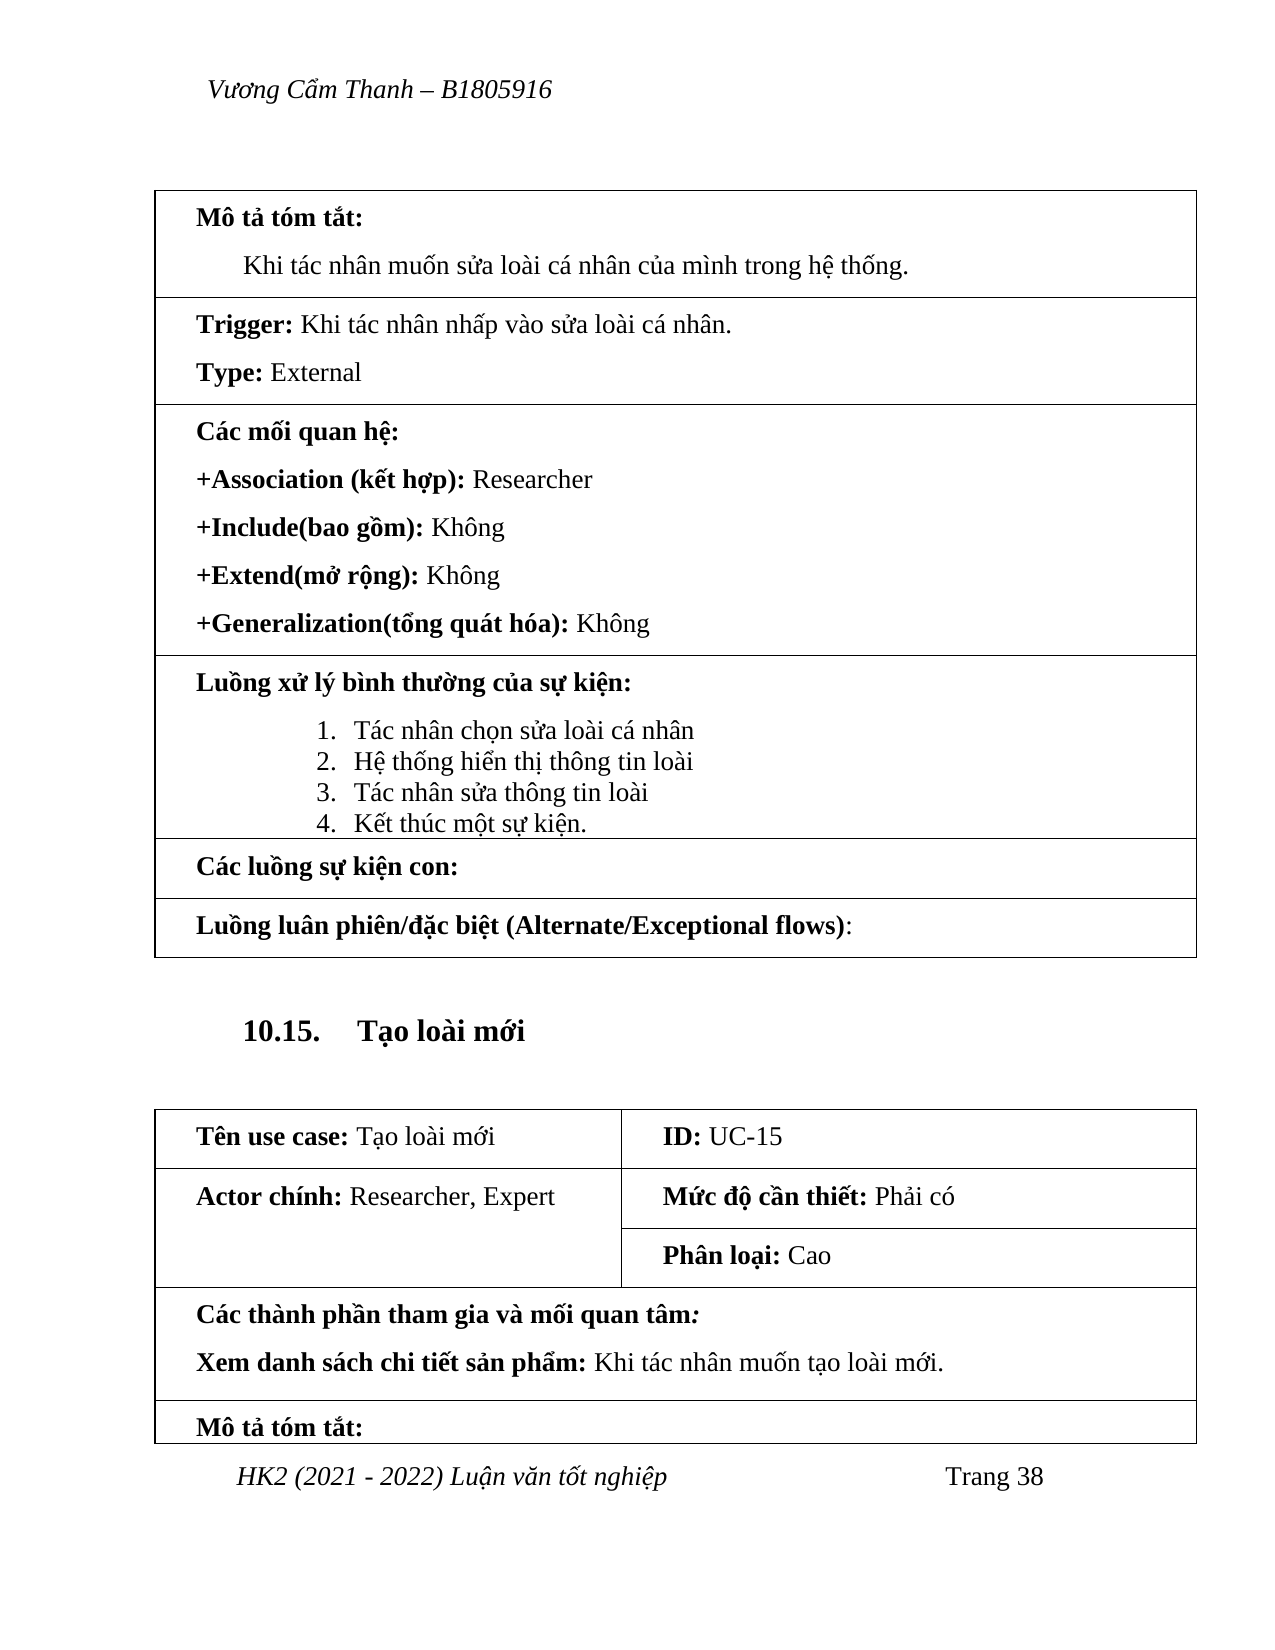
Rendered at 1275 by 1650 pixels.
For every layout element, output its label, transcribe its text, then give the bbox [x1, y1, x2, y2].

table_cell Mô tả tóm tắt: Khi tác nhân muốn sửa loài cá nhân của mình trong hệ thống. [156, 191, 1196, 297]
table_cell Phân loại: Cao [622, 1229, 1196, 1287]
table_cell Các mối quan hệ: +Association (kết hợp): Researcher +Include(bao gồm): Không +Extend(mở rộng): Không +Generalization(tổng quát hóa): Không [156, 405, 1196, 654]
table_header ID: UC-15 [622, 1110, 1196, 1168]
table_cell Luồng xử lý bình thường của sự kiện: Tác nhân chọn sửa loài cá nhân Hệ thống hiển thị thông tin loài Tác nhân sửa thông tin loài Kết thúc một sự kiện. [156, 656, 1196, 838]
table_cell Các luồng sự kiện con: [156, 839, 1196, 898]
table_cell Các thành phần tham gia và mối quan tâm: Xem danh sách chi tiết sản phẩm: Khi tác nhân muốn tạo loài mới. [156, 1288, 1196, 1400]
table_cell Luồng luân phiên/đặc biệt (Alternate/Exceptional flows): [156, 899, 1196, 957]
table_cell Actor chính: Researcher, Expert [156, 1169, 621, 1287]
table_cell Mức độ cần thiết: Phải có [622, 1169, 1196, 1227]
subtitle Tạo loài mới [236, 1012, 1157, 1048]
table_cell Trigger: Khi tác nhân nhấp vào sửa loài cá nhân. Type: External [156, 298, 1196, 404]
table_header Tên use case: Tạo loài mới [156, 1110, 621, 1168]
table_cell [156, 1401, 1196, 1443]
